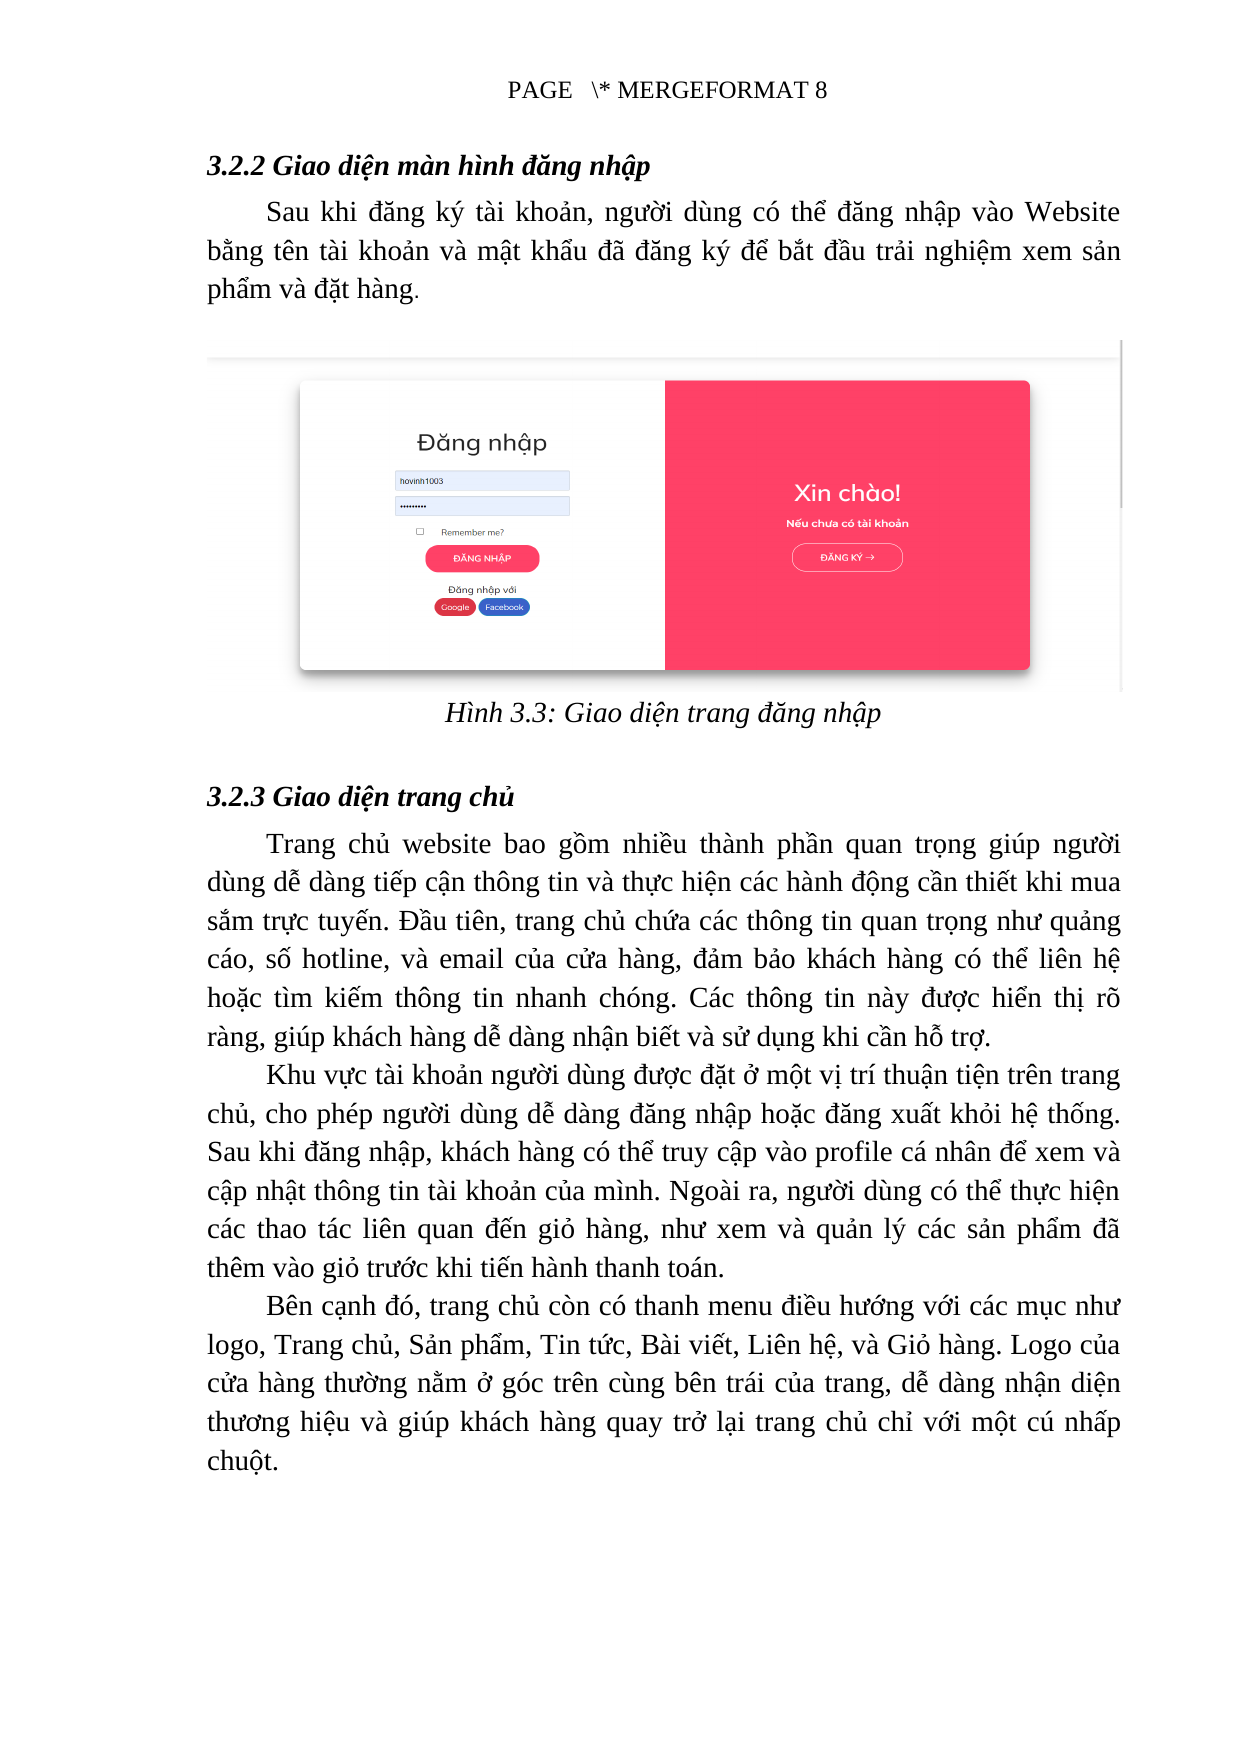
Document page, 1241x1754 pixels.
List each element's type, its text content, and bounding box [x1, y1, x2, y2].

text Trang chủ website bao gồm nhiều thành phần quan trọng giúp người dùng dễ dàng tiếp cận thông tin và thực hiện các hành động cần thiết khi mua sắm trực tuyến. Đầu tiên, trang chủ chứa các thông tin quan trọng như quảng cáo, số hotline, và email của cửa hàng, đảm bảo khách hàng có thể liên hệ hoặc tìm kiếm thông tin nhanh chóng. Các thông tin này được hiển thị rõ ràng, giúp khách hàng dễ dàng nhận biết và sử dụng khi cần hỗ trợ. [207, 826, 1122, 1052]
text Bên cạnh đó, trang chủ còn có thanh menu điều hướng với các mục như logo, Trang chủ, Sản phẩm, Tin tức, Bài viết, Liên hệ, và Giỏ hàng. Logo của cửa hàng thường nằm ở góc trên cùng bên trái của trang, dễ dàng nhận diện thương hiệu và giúp khách hàng quay trở lại trang chủ chỉ với một cú nhấp chuột. [207, 1288, 1122, 1476]
text Hình 3.3: Giao diện trang đăng nhập [207, 696, 1122, 729]
picture [206, 340, 1123, 692]
text Khu vực tài khoản người dùng được đặt ở một vị trí thuận tiện trên trang chủ, cho phép người dùng dễ dàng đăng nhập hoặc đăng xuất khỏi hệ thống. Sau khi đăng nhập, khách hàng có thể truy cập vào profile cá nhân để xem và cập nhật thông tin tài khoản của mình. Ngoài ra, người dùng có thể thực hiện các thao tác liên quan đến giỏ hàng, như xem và quản lý các sản phẩm đã thêm vào giỏ trước khi tiến hành thanh toán. [207, 1057, 1122, 1283]
subtitle 3.2.3 Giao diện trang chủ [207, 779, 1122, 813]
subtitle 3.2.2 Giao diện màn hình đăng nhập [207, 148, 1122, 181]
text Sau khi đăng ký tài khoản, người dùng có thể đăng nhập vào Website bằng tên tài khoản và mật khẩu đã đăng ký để bắt đầu trải nghiệm xem sản phẩm và đặt hàng. [207, 194, 1122, 305]
